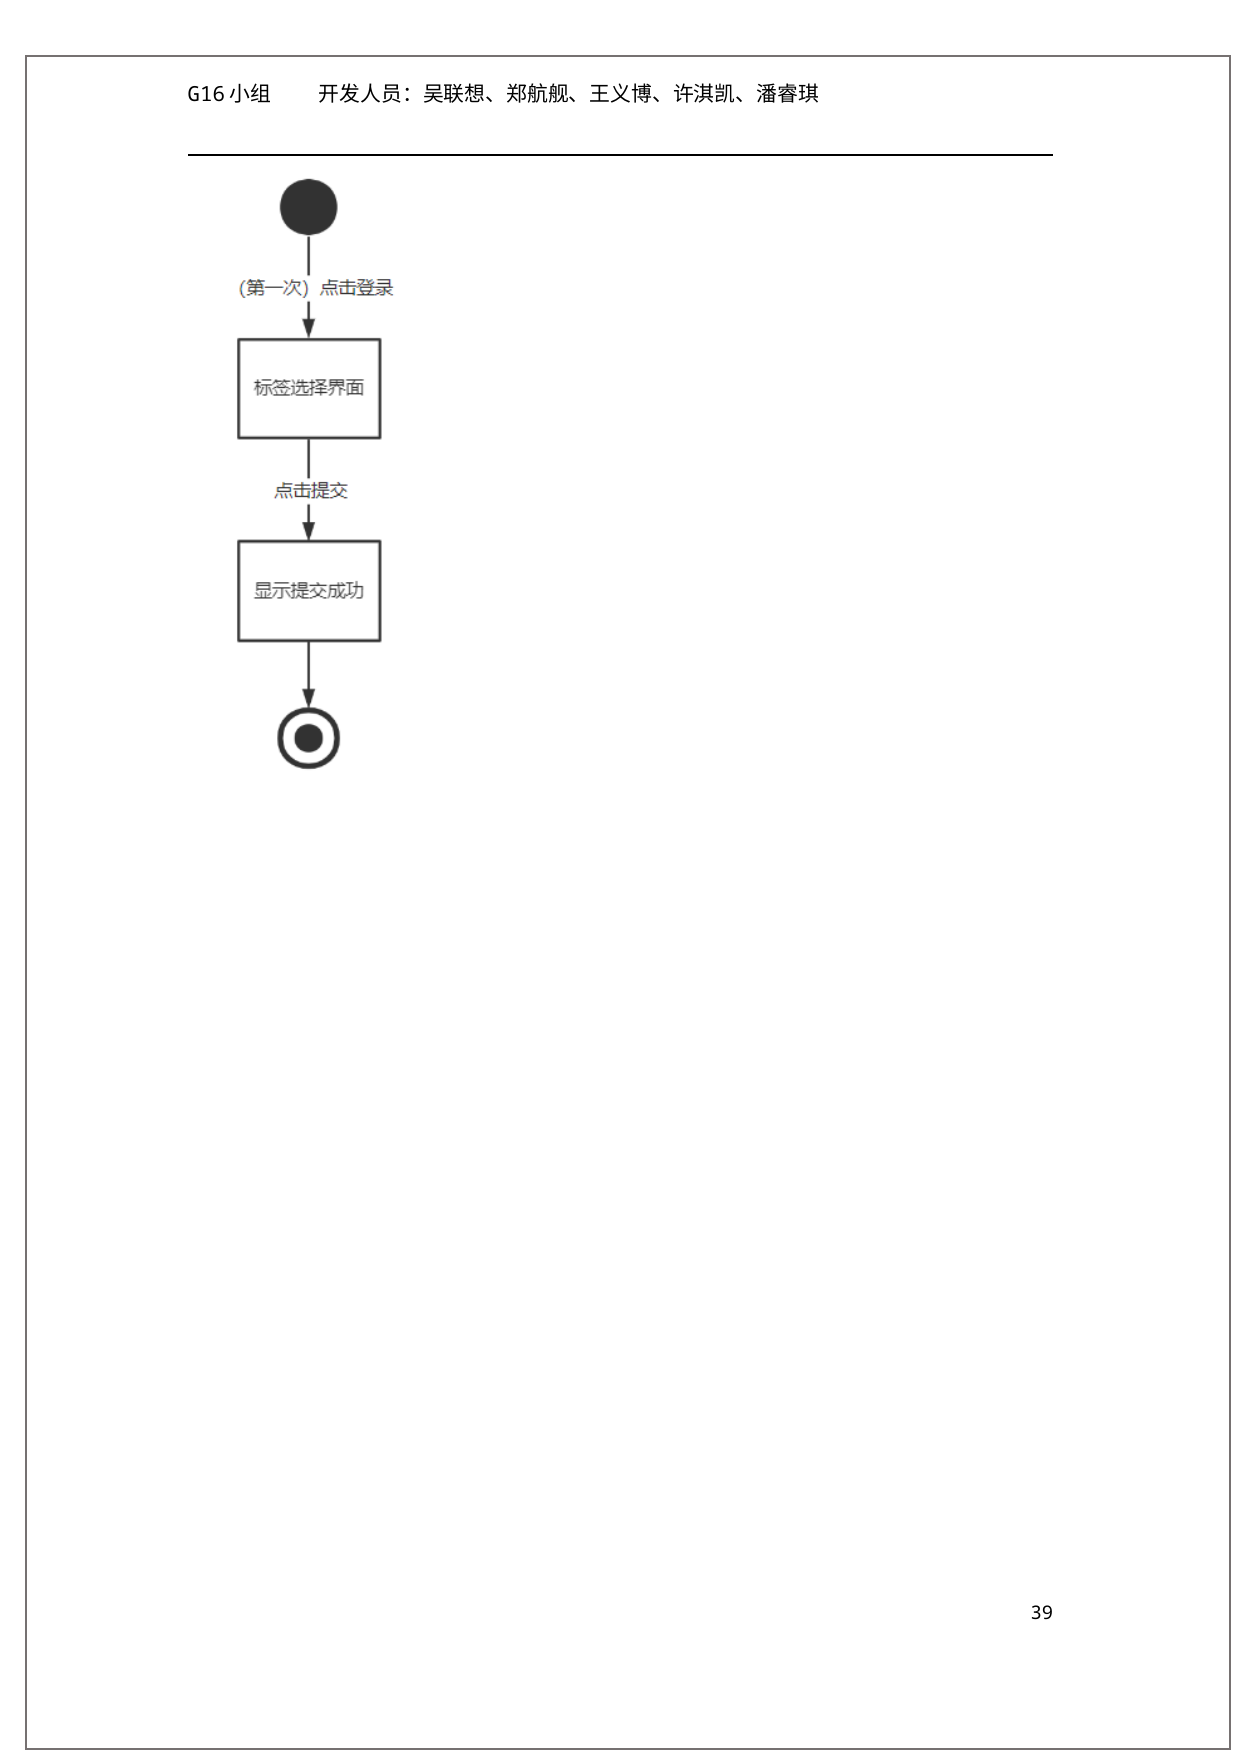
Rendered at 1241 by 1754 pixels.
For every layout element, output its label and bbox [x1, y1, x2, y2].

picture [187, 164, 408, 774]
